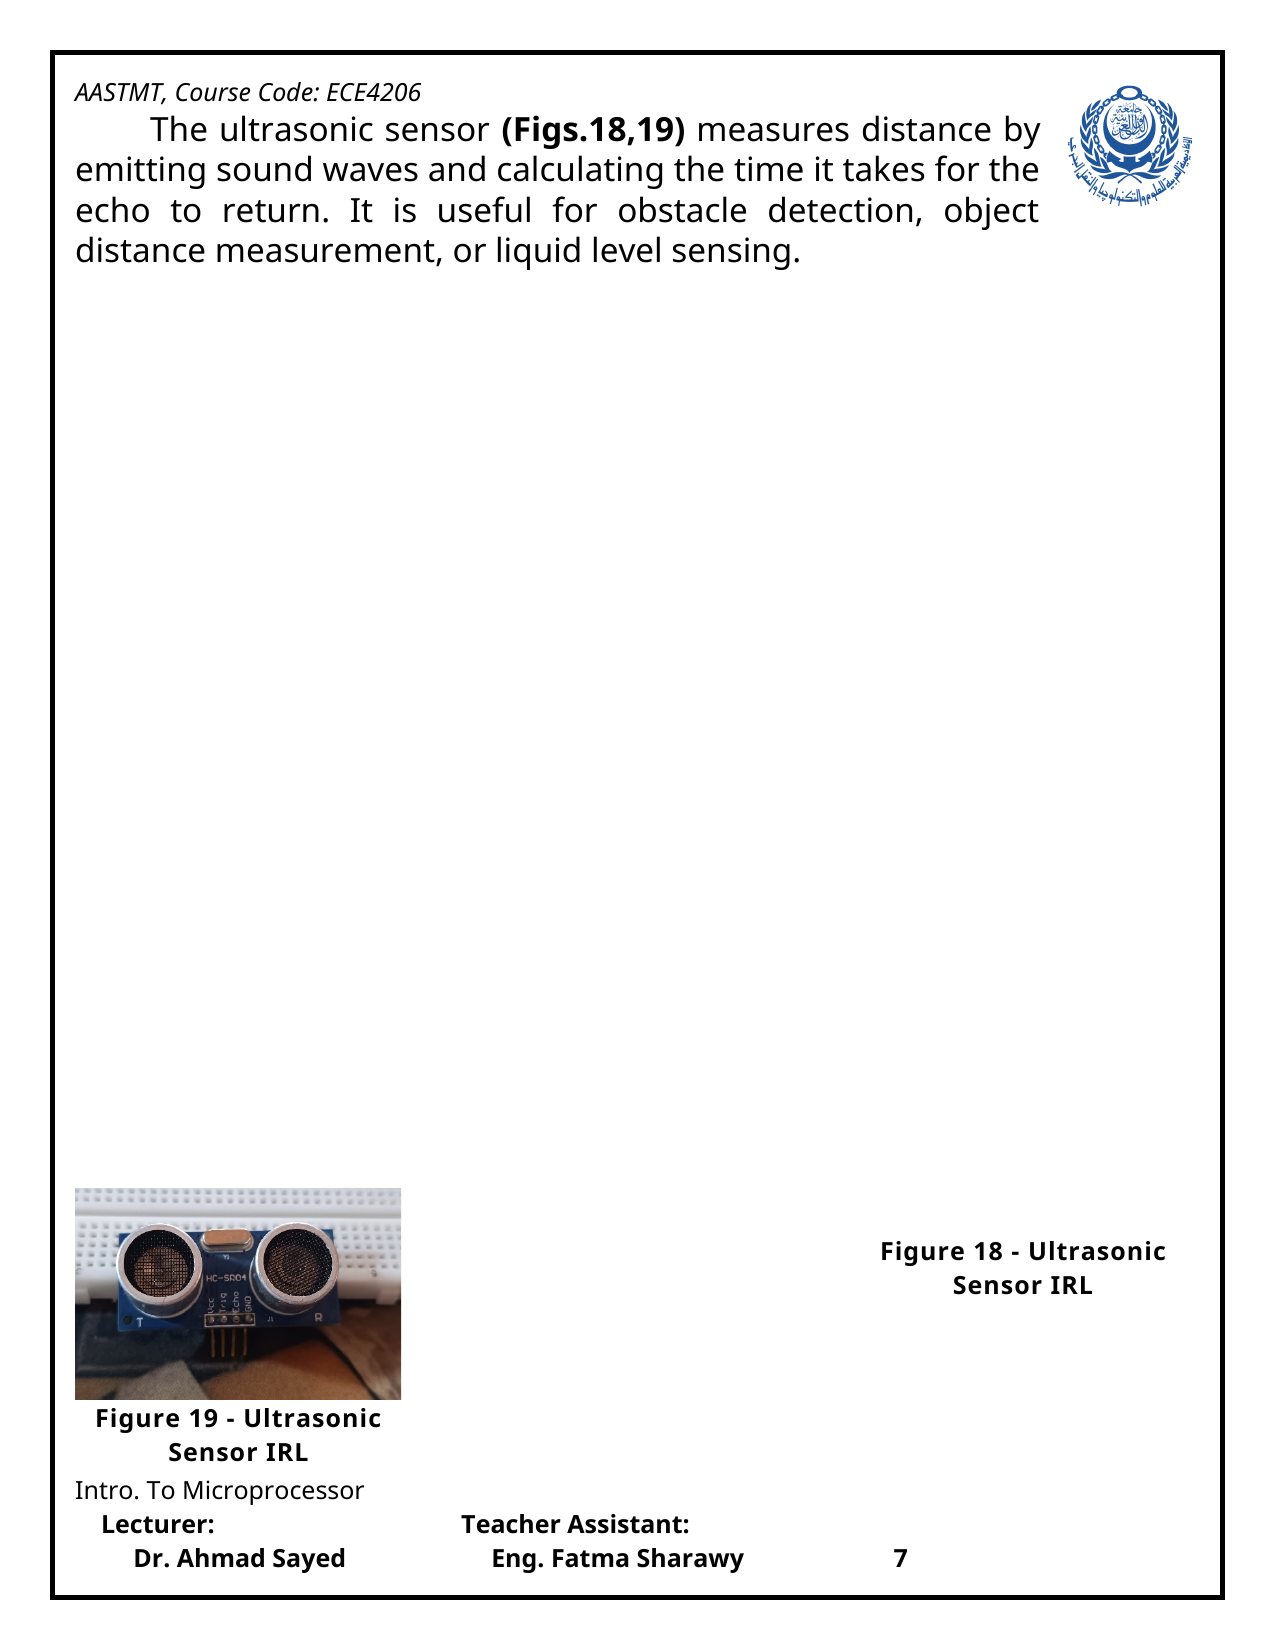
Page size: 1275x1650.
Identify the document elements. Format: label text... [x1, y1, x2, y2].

picture [75, 1188, 402, 1400]
text The ultrasonic sensor (Figs.18,19) measures distance by emitting sound waves and calculating the time it takes for the echo to return. It is useful for obstacle detection, object distance measurement, or liquid level sensing. [75, 109, 1200, 273]
picture [1059, 75, 1197, 109]
